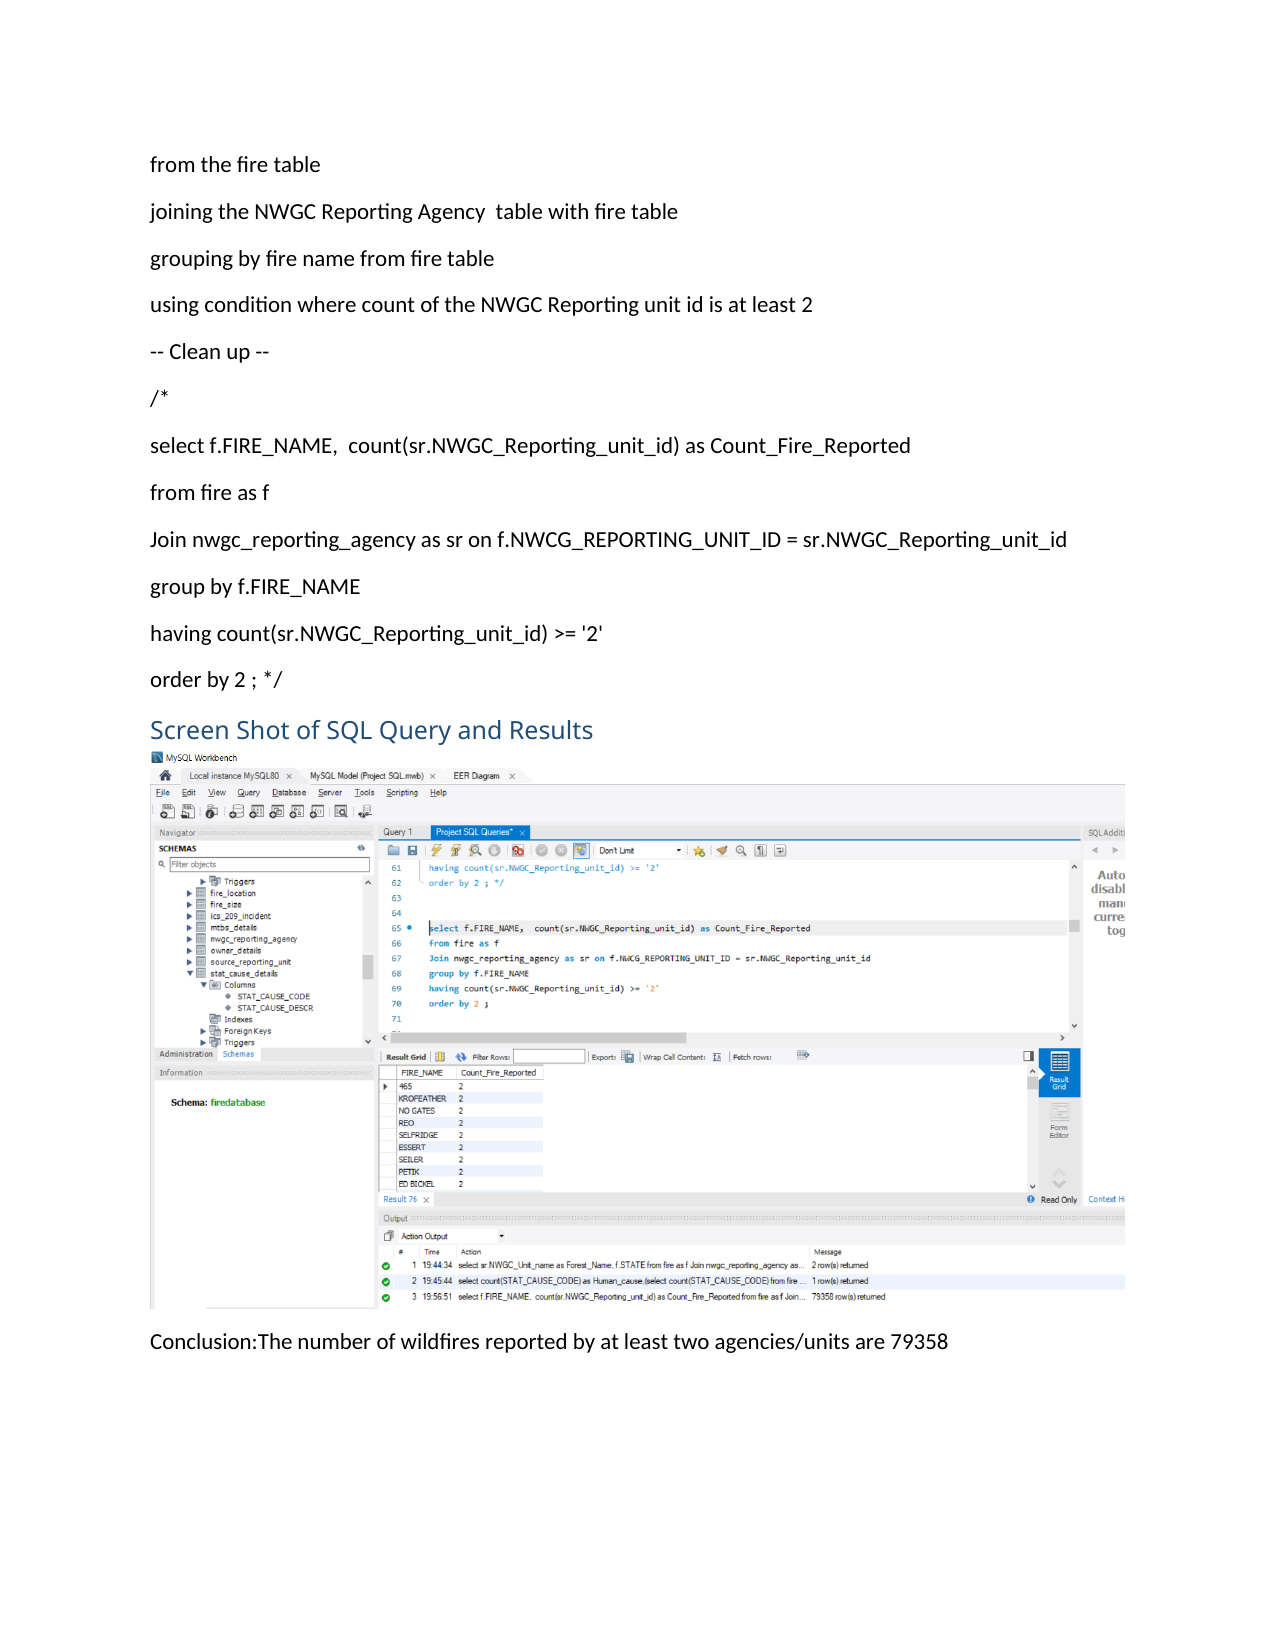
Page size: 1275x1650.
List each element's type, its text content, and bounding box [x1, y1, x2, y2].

text select f.FIRE_NAME, count(sr.NWGC_Reporting_unit_id) as Count_Fire_Reported [150, 431, 1125, 459]
text -- Clean up -- [150, 337, 1125, 366]
text group by f.FIRE_NAME [150, 572, 1125, 600]
text from fire as f [150, 478, 1125, 506]
text grouping by fire name from fire table [150, 244, 1125, 272]
text using condition where count of the NWGC Reporting unit id is at least 2 [150, 291, 1125, 319]
subtitle Screen Shot of SQL Query and Results [150, 712, 1125, 747]
text having count(sr.NWGC_Reporting_unit_id) >= '2' [150, 619, 1125, 647]
text Join nwgc_reporting_agency as sr on f.NWCG_REPORTING_UNIT_ID = sr.NWGC_Reporting_unit_id [150, 525, 1125, 553]
text from the fire table [150, 150, 1125, 178]
text order by 2 ; */ [150, 666, 1125, 694]
text /* [150, 384, 1125, 412]
text Conclusion:The number of wildfires reported by at least two agencies/units are 79358 [150, 1327, 1125, 1355]
picture [150, 749, 1125, 1309]
text joining the NWGC Reporting Agency table with fire table [150, 197, 1125, 225]
